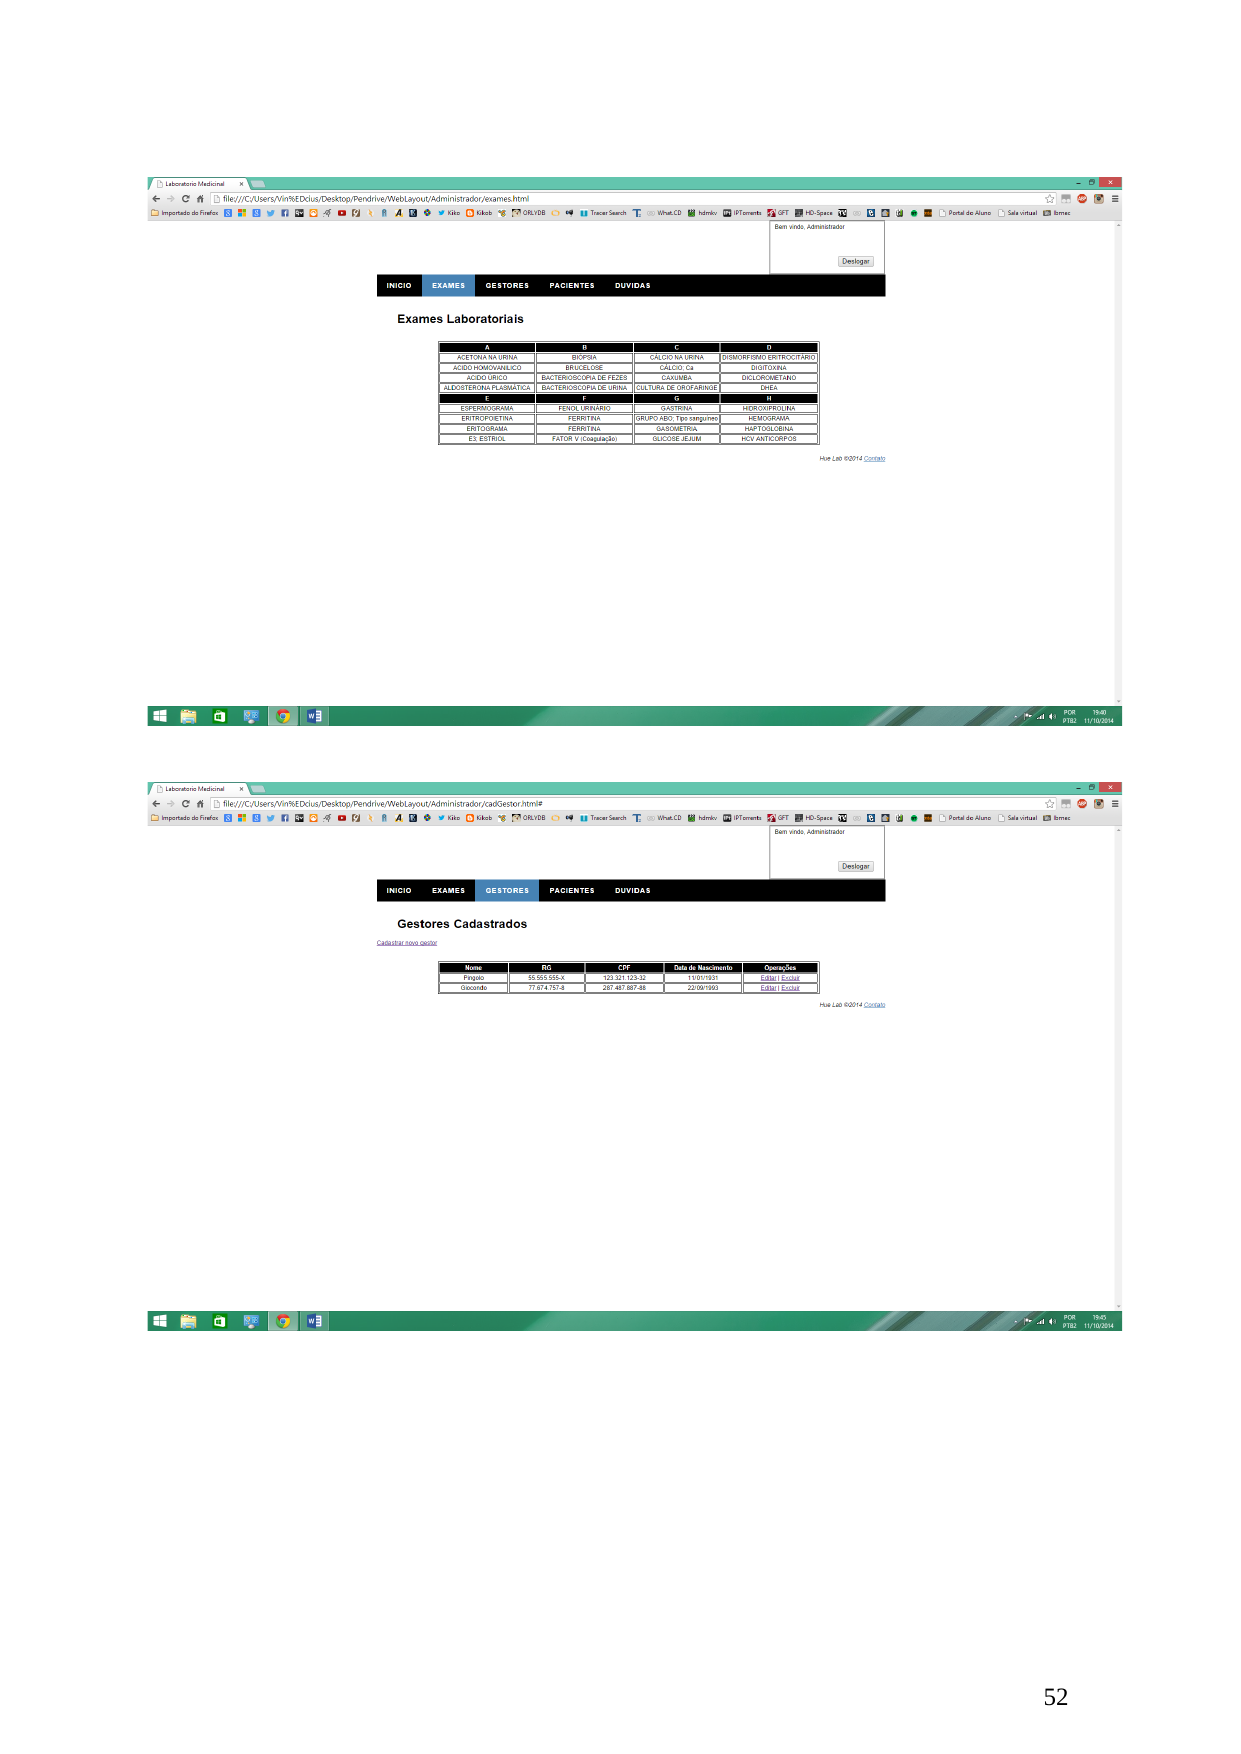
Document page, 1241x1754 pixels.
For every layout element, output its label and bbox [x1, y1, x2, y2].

picture [147, 177, 1123, 726]
picture [147, 782, 1123, 1331]
